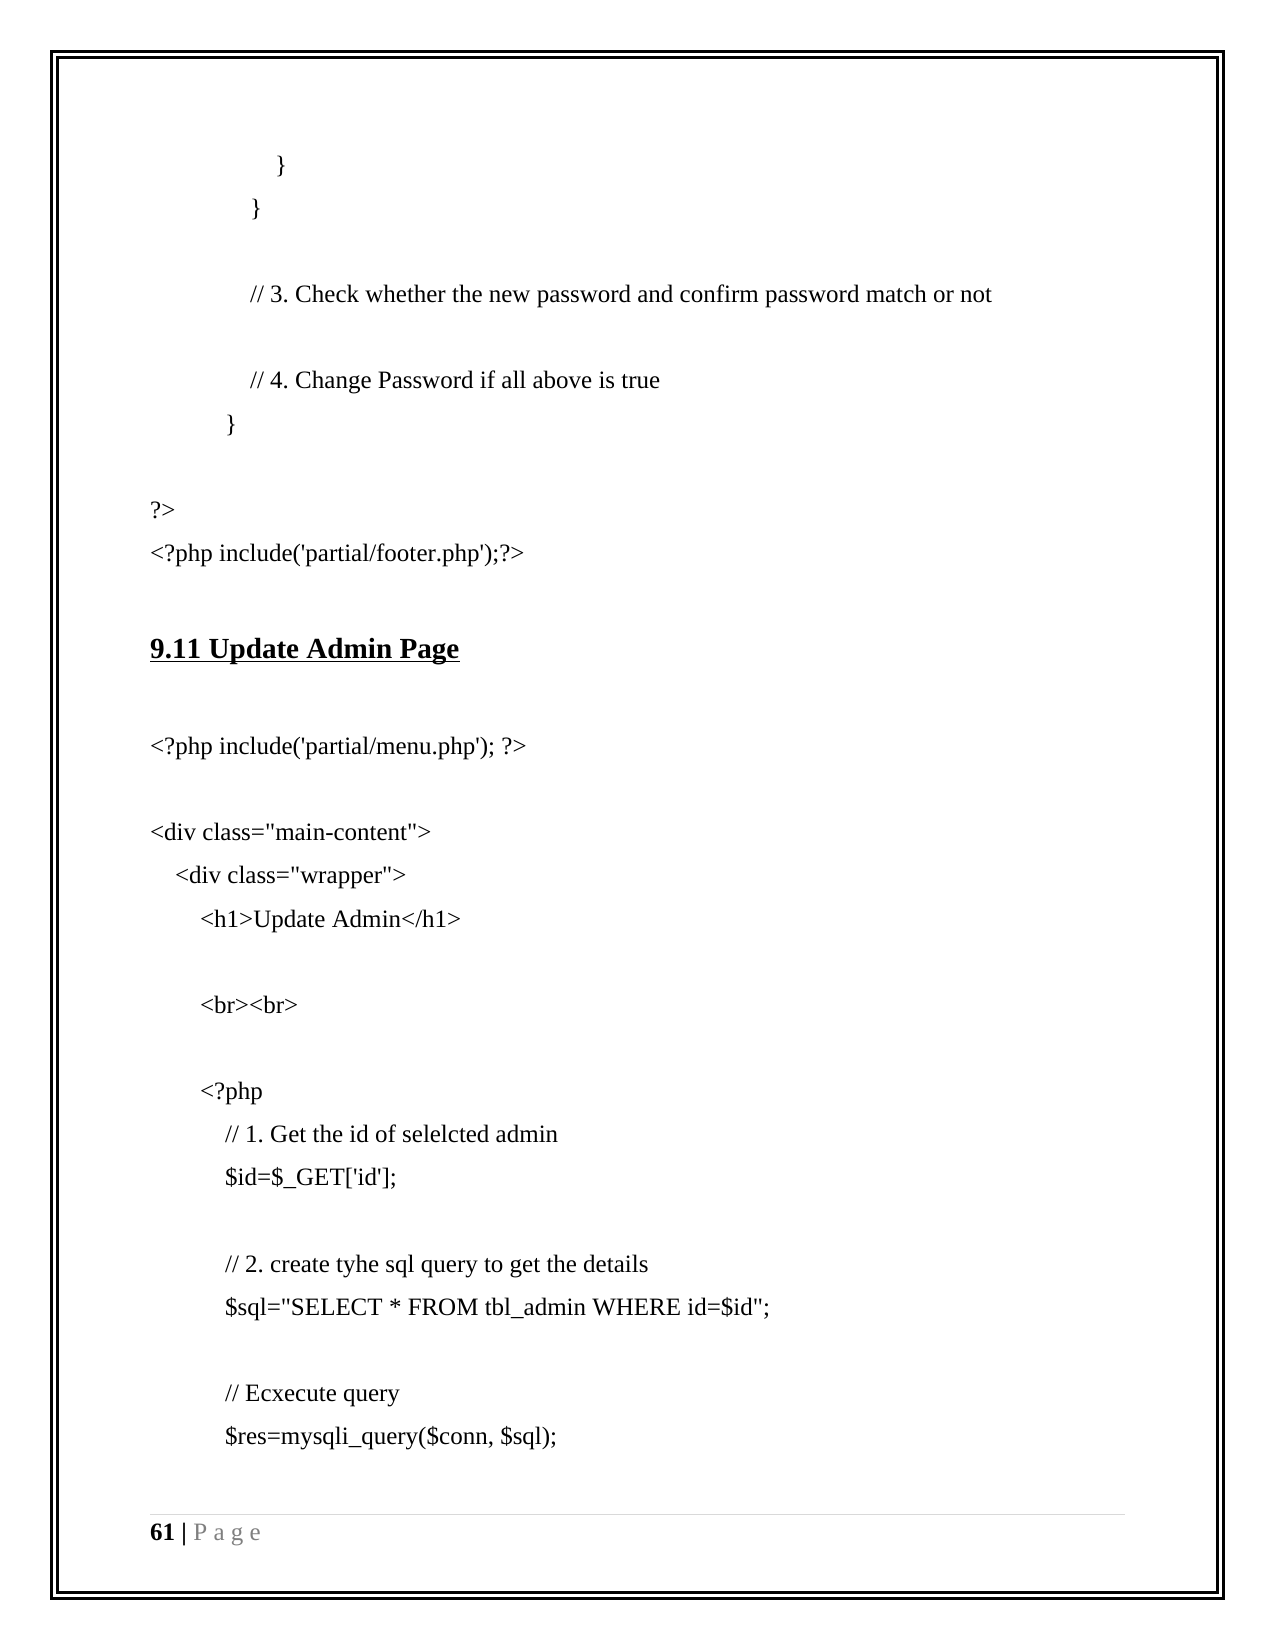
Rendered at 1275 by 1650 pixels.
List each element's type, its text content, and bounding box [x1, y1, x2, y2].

text // Ecxecute query [150, 1378, 1125, 1407]
text 9.11 Update Admin Page [150, 632, 1125, 665]
text // 3. Check whether the new password and confirm password match or not [150, 279, 1125, 308]
text $id=$_GET['id']; [150, 1162, 1125, 1191]
text <?php [150, 1076, 1125, 1105]
text <div class="wrapper"> [150, 861, 1125, 889]
text <?php include('partial/footer.php');?> [150, 538, 1125, 567]
text $res=mysqli_query($conn, $sql); [150, 1421, 1125, 1450]
text <?php include('partial/menu.php'); ?> [150, 731, 1125, 760]
text } [150, 409, 1125, 437]
text <h1>Update Admin</h1> [150, 904, 1125, 932]
text ?> [150, 495, 1125, 524]
text <div class="main-content"> [150, 817, 1125, 846]
text $sql="SELECT * FROM tbl_admin WHERE id=$id"; [150, 1292, 1125, 1321]
text } [150, 150, 1125, 179]
text <br><br> [150, 990, 1125, 1019]
text // 4. Change Password if all above is true [150, 366, 1125, 394]
text // 2. create tyhe sql query to get the details [150, 1249, 1125, 1277]
text } [150, 193, 1125, 222]
text // 1. Get the id of selelcted admin [150, 1119, 1125, 1148]
